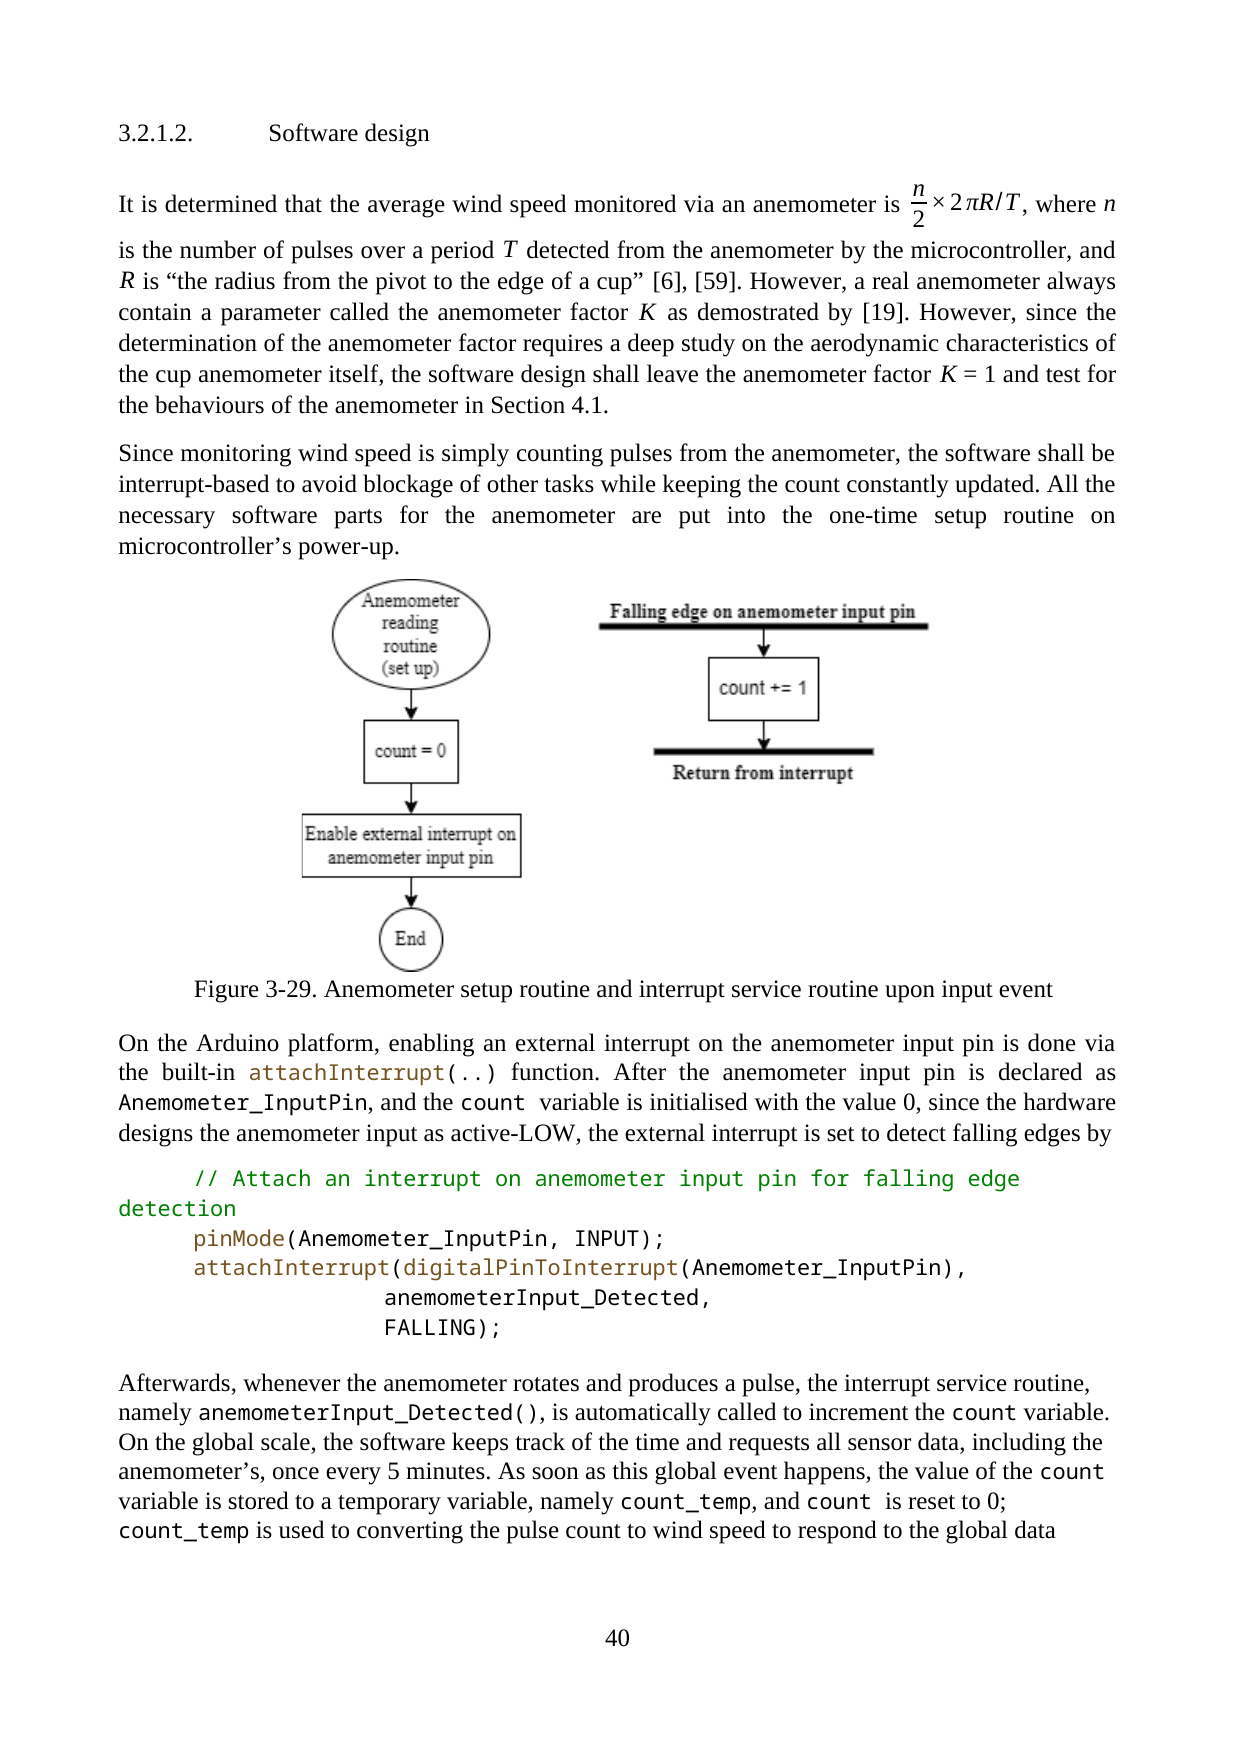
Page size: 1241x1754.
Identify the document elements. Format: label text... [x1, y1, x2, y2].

text // Attach an interrupt on anemometer input pin for falling edge detection [118, 1163, 1117, 1223]
text attachInterrupt(digitalPinToInterrupt(Anemometer_InputPin), [118, 1252, 1117, 1282]
text Since monitoring wind speed is simply counting pulses from the anemometer, the software shall be interrupt-based to avoid blockage of other tasks while keeping the count constantly updated. All the necessary software parts for the anemometer are put into the one-time setup routine on microcontroller’s power-up. [118, 438, 1117, 560]
text anemometerInput_Detected, [343, 1282, 1117, 1312]
picture [301, 579, 934, 972]
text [118, 1367, 1117, 1545]
text FALLING); [343, 1312, 1117, 1342]
subtitle Software design [118, 118, 1117, 147]
text pinMode(Anemometer_InputPin, INPUT); [118, 1223, 1117, 1252]
text It is determined that the average wind speed monitored via an anemometer is , where is the number of pulses over a period detected from the anemometer by the microcontroller, and is “the radius from the pivot to the edge of a cup” [6], [59]. However, a real anemometer always contain a parameter called the anemometer factor as demostrated by [19]. However, since the determination of the anemometer factor requires a deep study on the aerodynamic characteristics of the cup anemometer itself, the software design shall leave the anemometer factor K = 1 and test for the behaviours of the anemometer in Section 4.1. [118, 174, 1117, 419]
text On the Arduino platform, enabling an external interrupt on the anemometer input pin is done via the built-in attachInterrupt(..) function. After the anemometer input pin is declared as Anemometer_InputPin, and the count variable is initialised with the value 0, since the hardware designs the anemometer input as active-LOW, the external interrupt is set to detect falling edges by [118, 1027, 1117, 1146]
